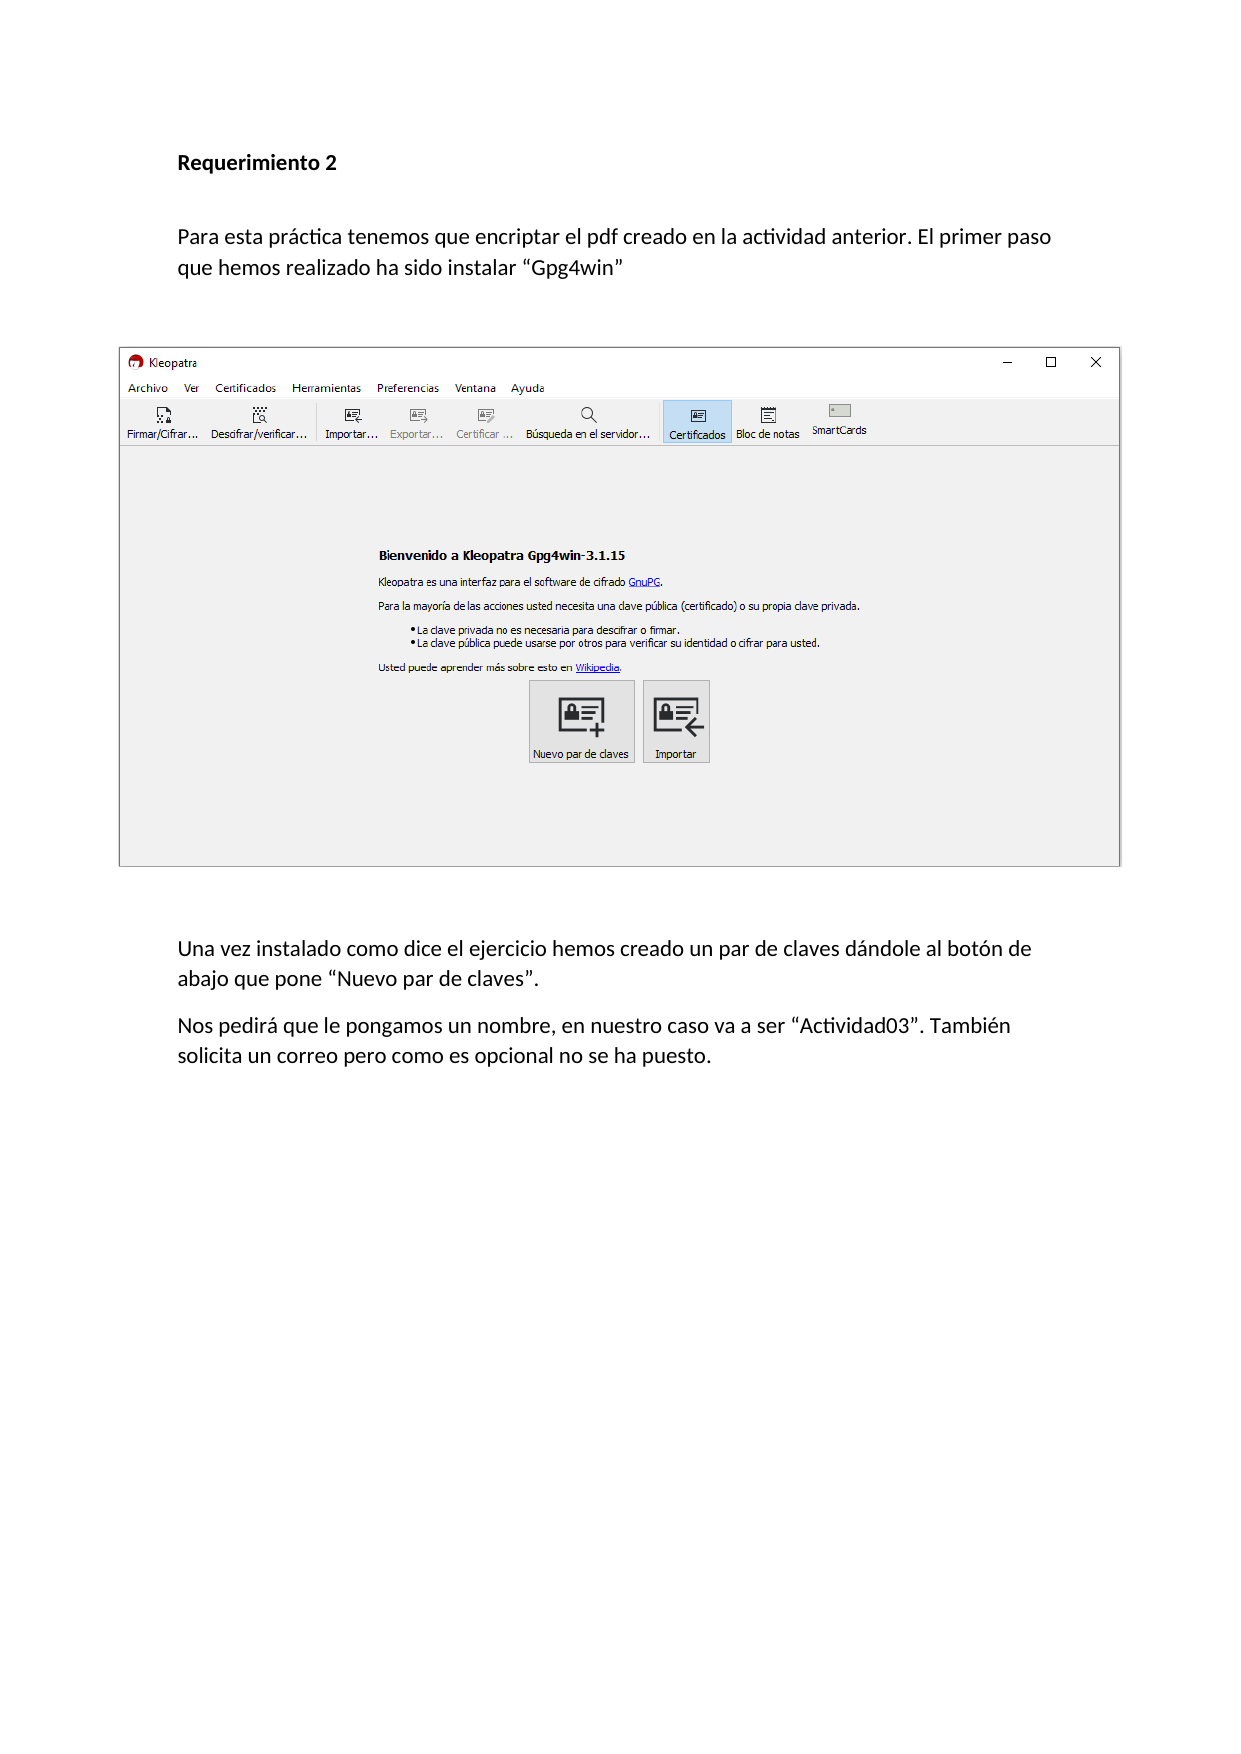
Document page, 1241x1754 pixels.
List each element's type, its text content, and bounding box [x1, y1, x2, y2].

text Requerimiento 2 [177, 148, 1063, 176]
text Nos pedirá que le pongamos un nombre, en nuestro caso va a ser “Actividad03”. También solicita un correo pero como es opcional no se ha puesto. [177, 1011, 1063, 1069]
text Para esta práctica tenemos que encriptar el pdf creado en la actividad anterior. El primer paso que hemos realizado ha sido instalar “Gpg4win” [177, 222, 1063, 281]
picture [118, 346, 1123, 867]
text Una vez instalado como dice el ejercicio hemos creado un par de claves dándole al botón de abajo que pone “Nuevo par de claves”. [177, 934, 1063, 992]
